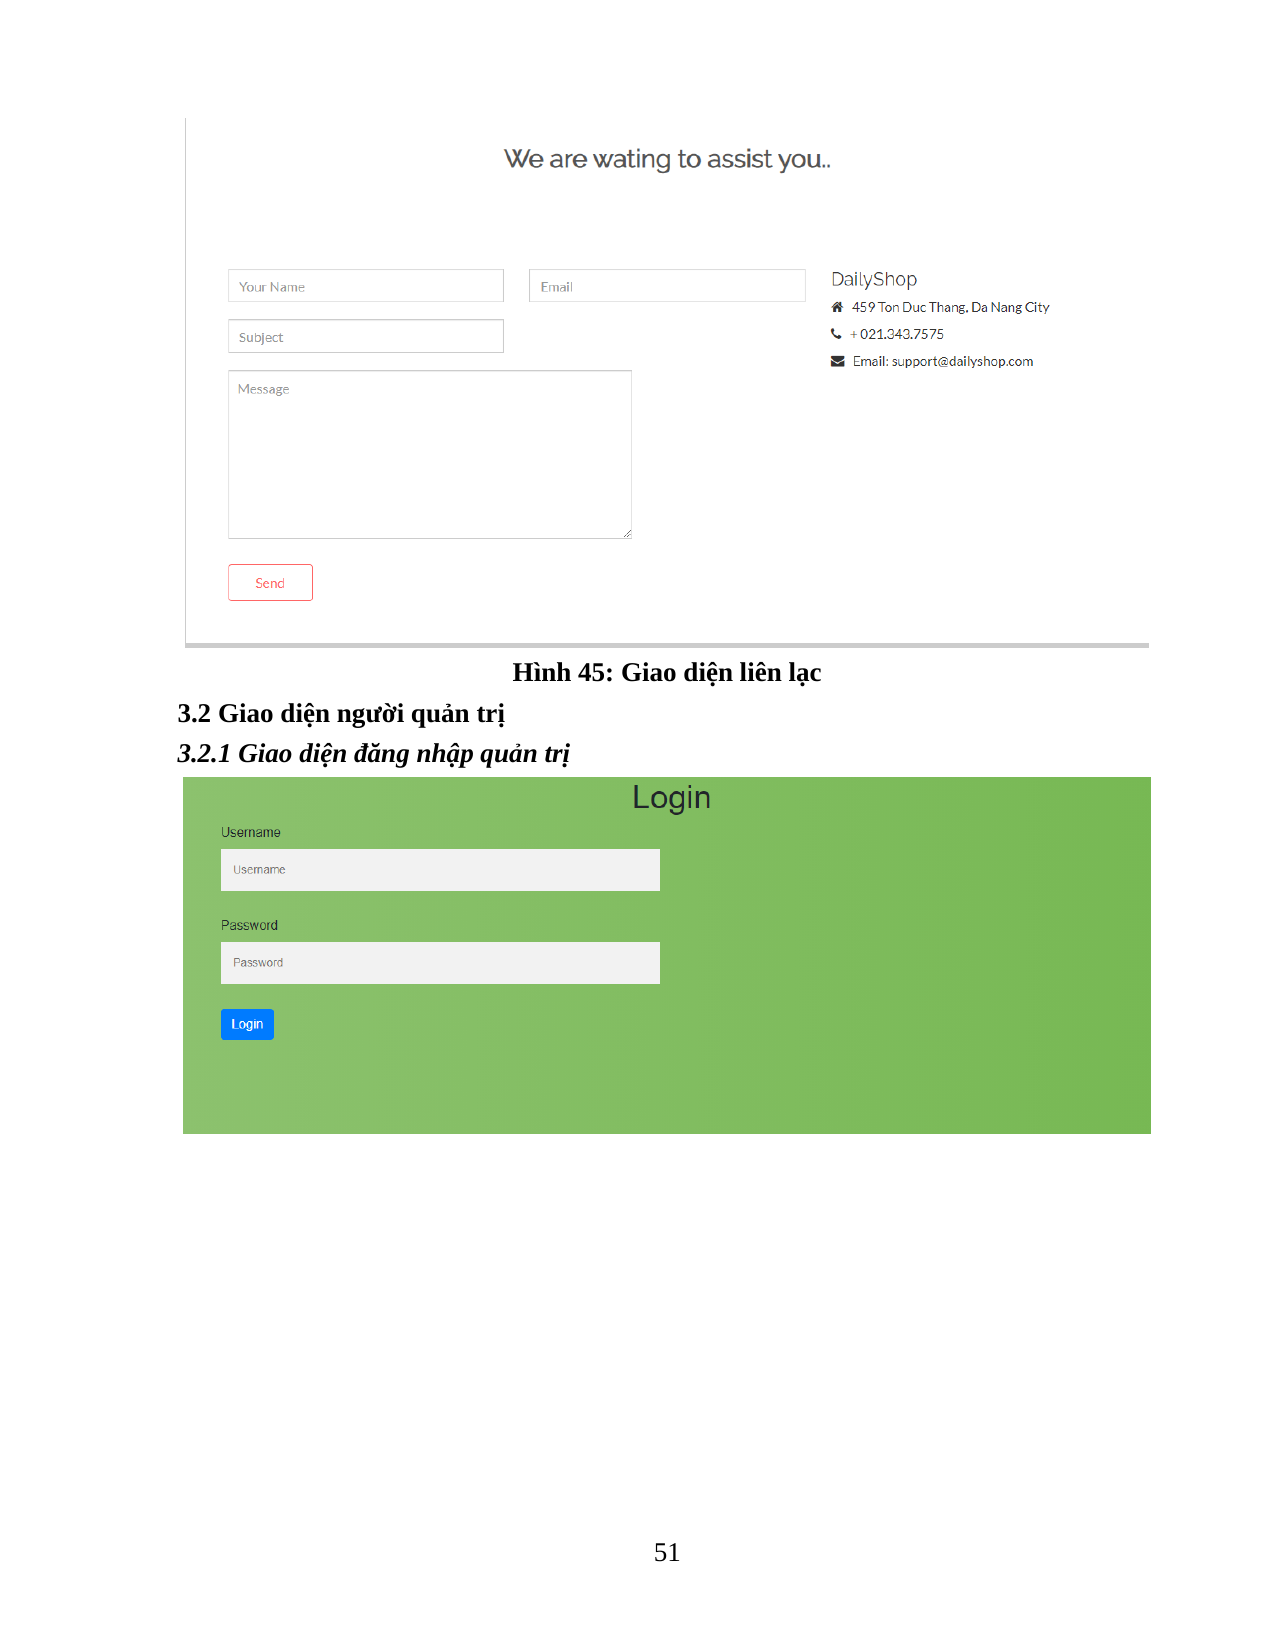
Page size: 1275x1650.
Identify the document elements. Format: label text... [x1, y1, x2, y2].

picture [185, 118, 1149, 648]
list Hình 45: Giao diện liên lạc [177, 656, 1157, 687]
picture [183, 777, 1151, 1134]
subtitle 3.2.1 Giao diện đăng nhập quản trị [177, 737, 1157, 768]
subtitle 3.2 Giao diện người quản trị [177, 697, 1157, 728]
